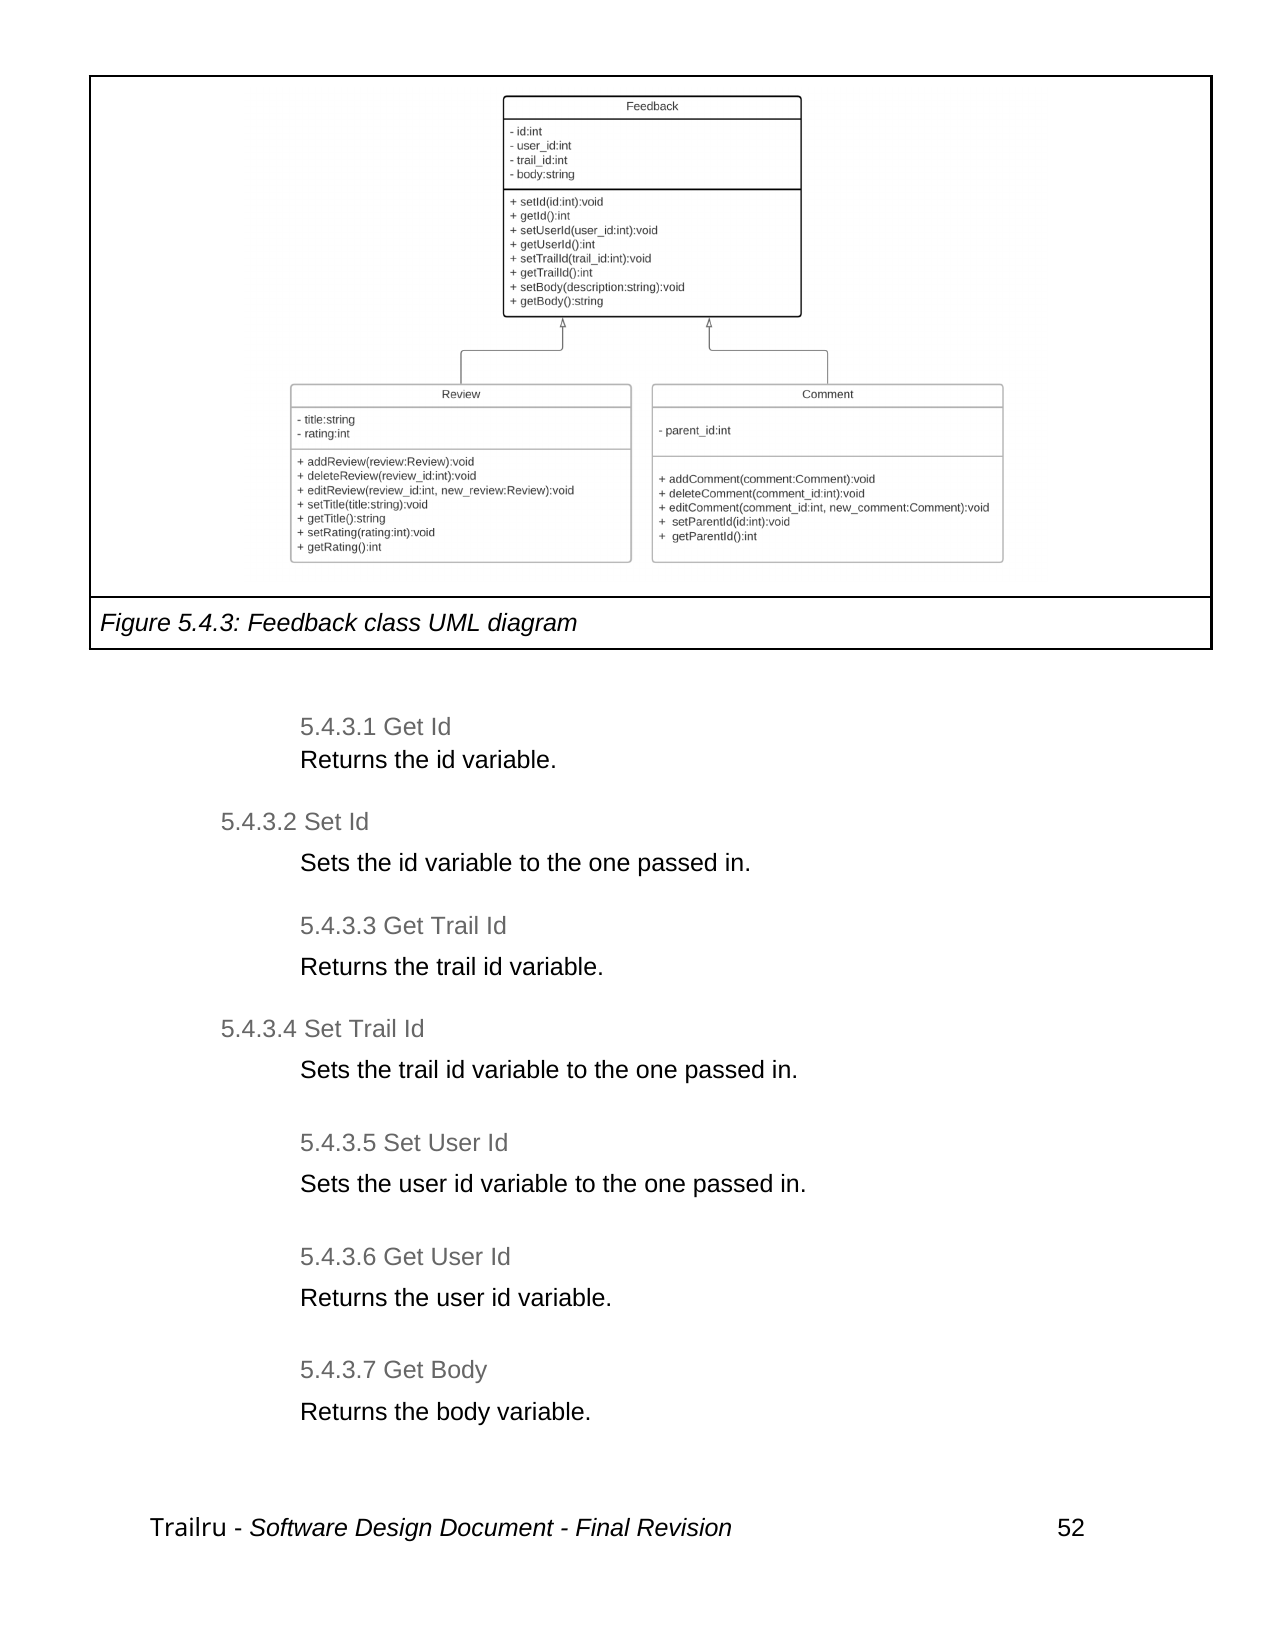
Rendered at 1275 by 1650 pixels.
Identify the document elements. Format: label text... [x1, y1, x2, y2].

subtitle 5.4.3.2 Set Id [75, 807, 1200, 836]
text Returns the trail id variable. [225, 952, 1200, 981]
subtitle 5.4.3.1 Get Id [150, 712, 1200, 741]
subtitle 5.4.3.7 Get Body [150, 1355, 1200, 1384]
text Sets the user id variable to the one passed in. [225, 1169, 1200, 1198]
text Sets the id variable to the one passed in. [225, 848, 1200, 877]
subtitle 5.4.3.4 Set Trail Id [75, 1014, 1200, 1043]
picture [244, 87, 1048, 582]
text Returns the id variable. [225, 745, 1200, 774]
text Sets the trail id variable to the one passed in. [225, 1056, 1200, 1084]
subtitle 5.4.3.5 Set User Id [150, 1128, 1200, 1157]
text Returns the body variable. [225, 1396, 1200, 1425]
subtitle 5.4.3.6 Get User Id [150, 1241, 1200, 1270]
table_header [91, 77, 1210, 596]
subtitle 5.4.3.3 Get Trail Id [150, 911, 1200, 939]
table_cell Figure 5.4.3: Feedback class UML diagram [91, 598, 1210, 648]
text Returns the user id variable. [225, 1283, 1200, 1312]
